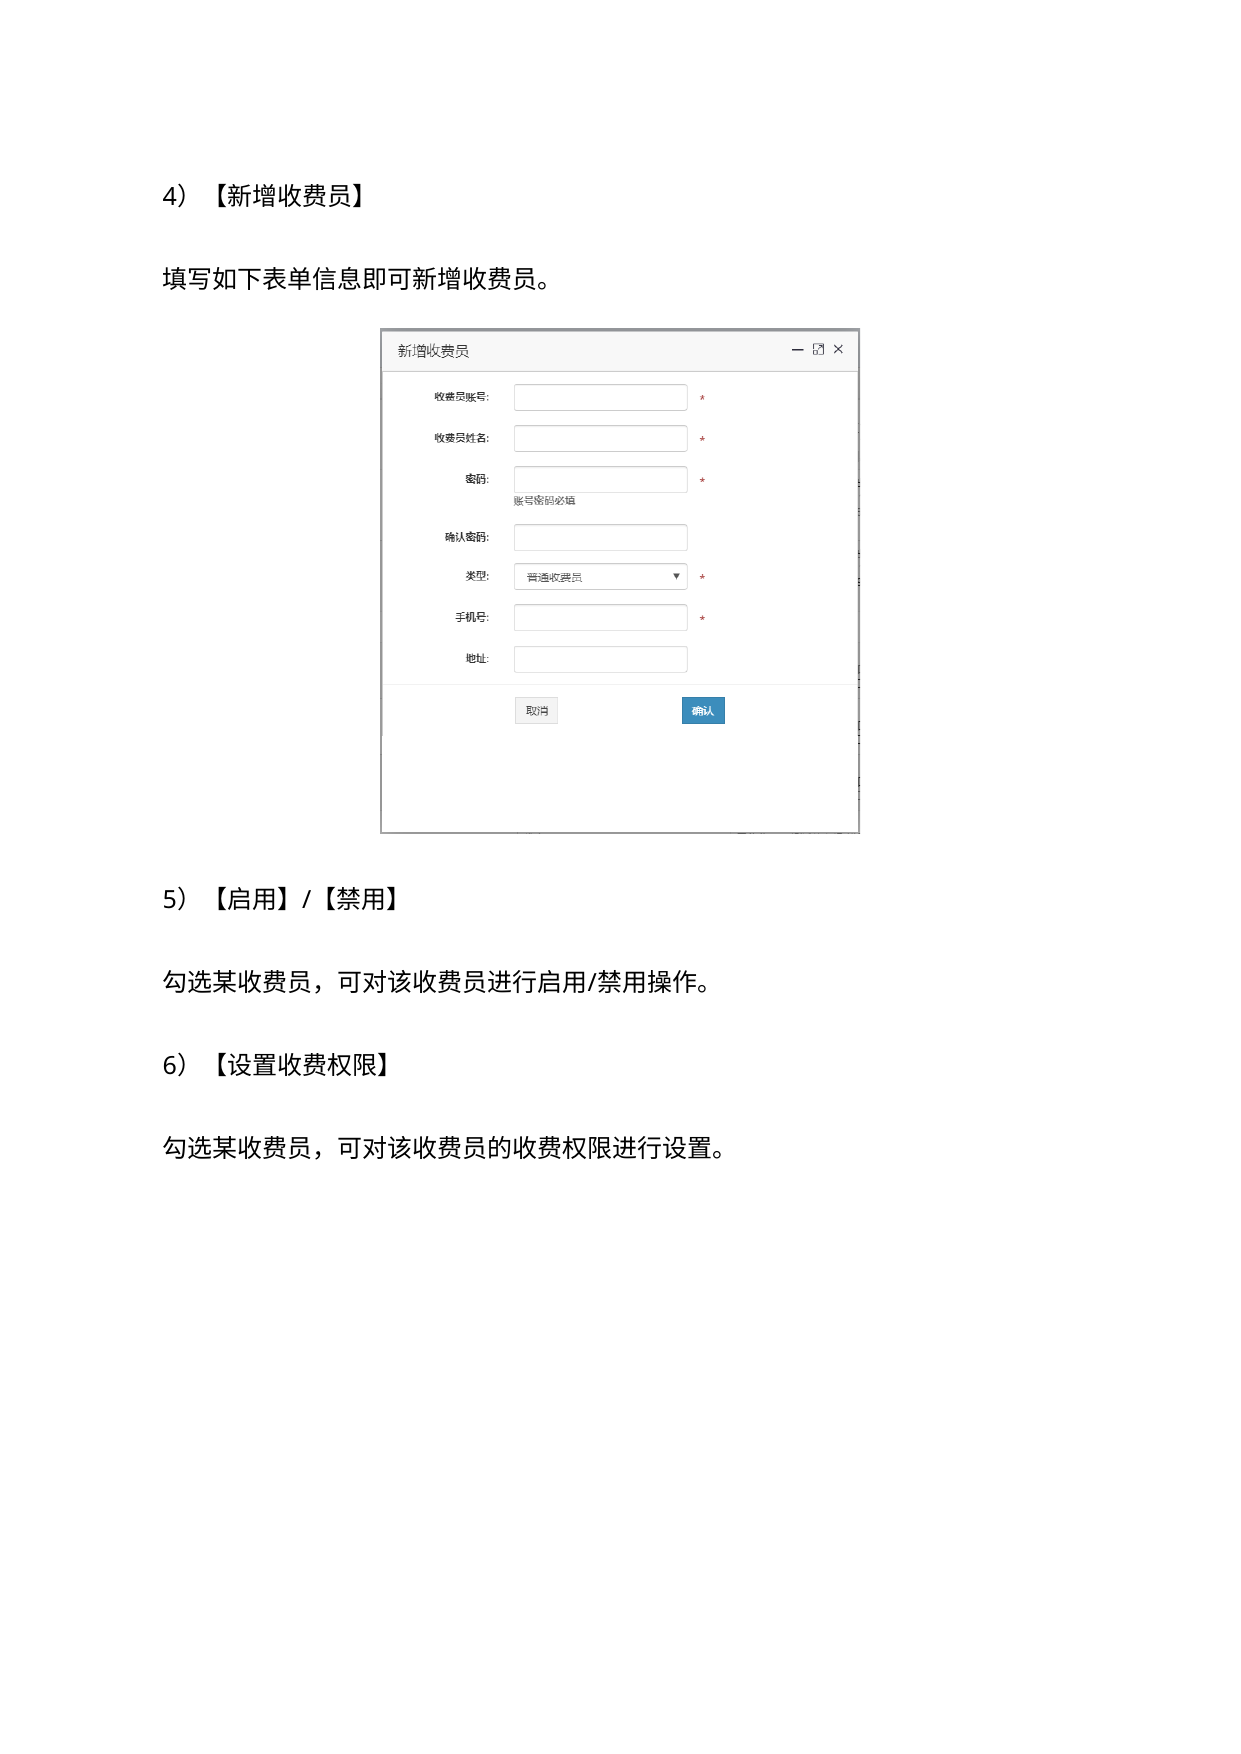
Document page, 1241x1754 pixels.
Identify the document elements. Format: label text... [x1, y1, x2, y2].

list 4）【新增收费员】 [112, 162, 1128, 227]
list 勾选某收费员，可对该收费员进行启用/禁用操作。 [112, 948, 1128, 1013]
list 5）【启用】/【禁用】 [112, 865, 1128, 930]
list 勾选某收费员，可对该收费员的收费权限进行设置。 [112, 1114, 1128, 1179]
list 6）【设置收费权限】 [112, 1031, 1128, 1096]
list 填写如下表单信息即可新增收费员。 [112, 245, 1128, 310]
picture [380, 328, 861, 834]
